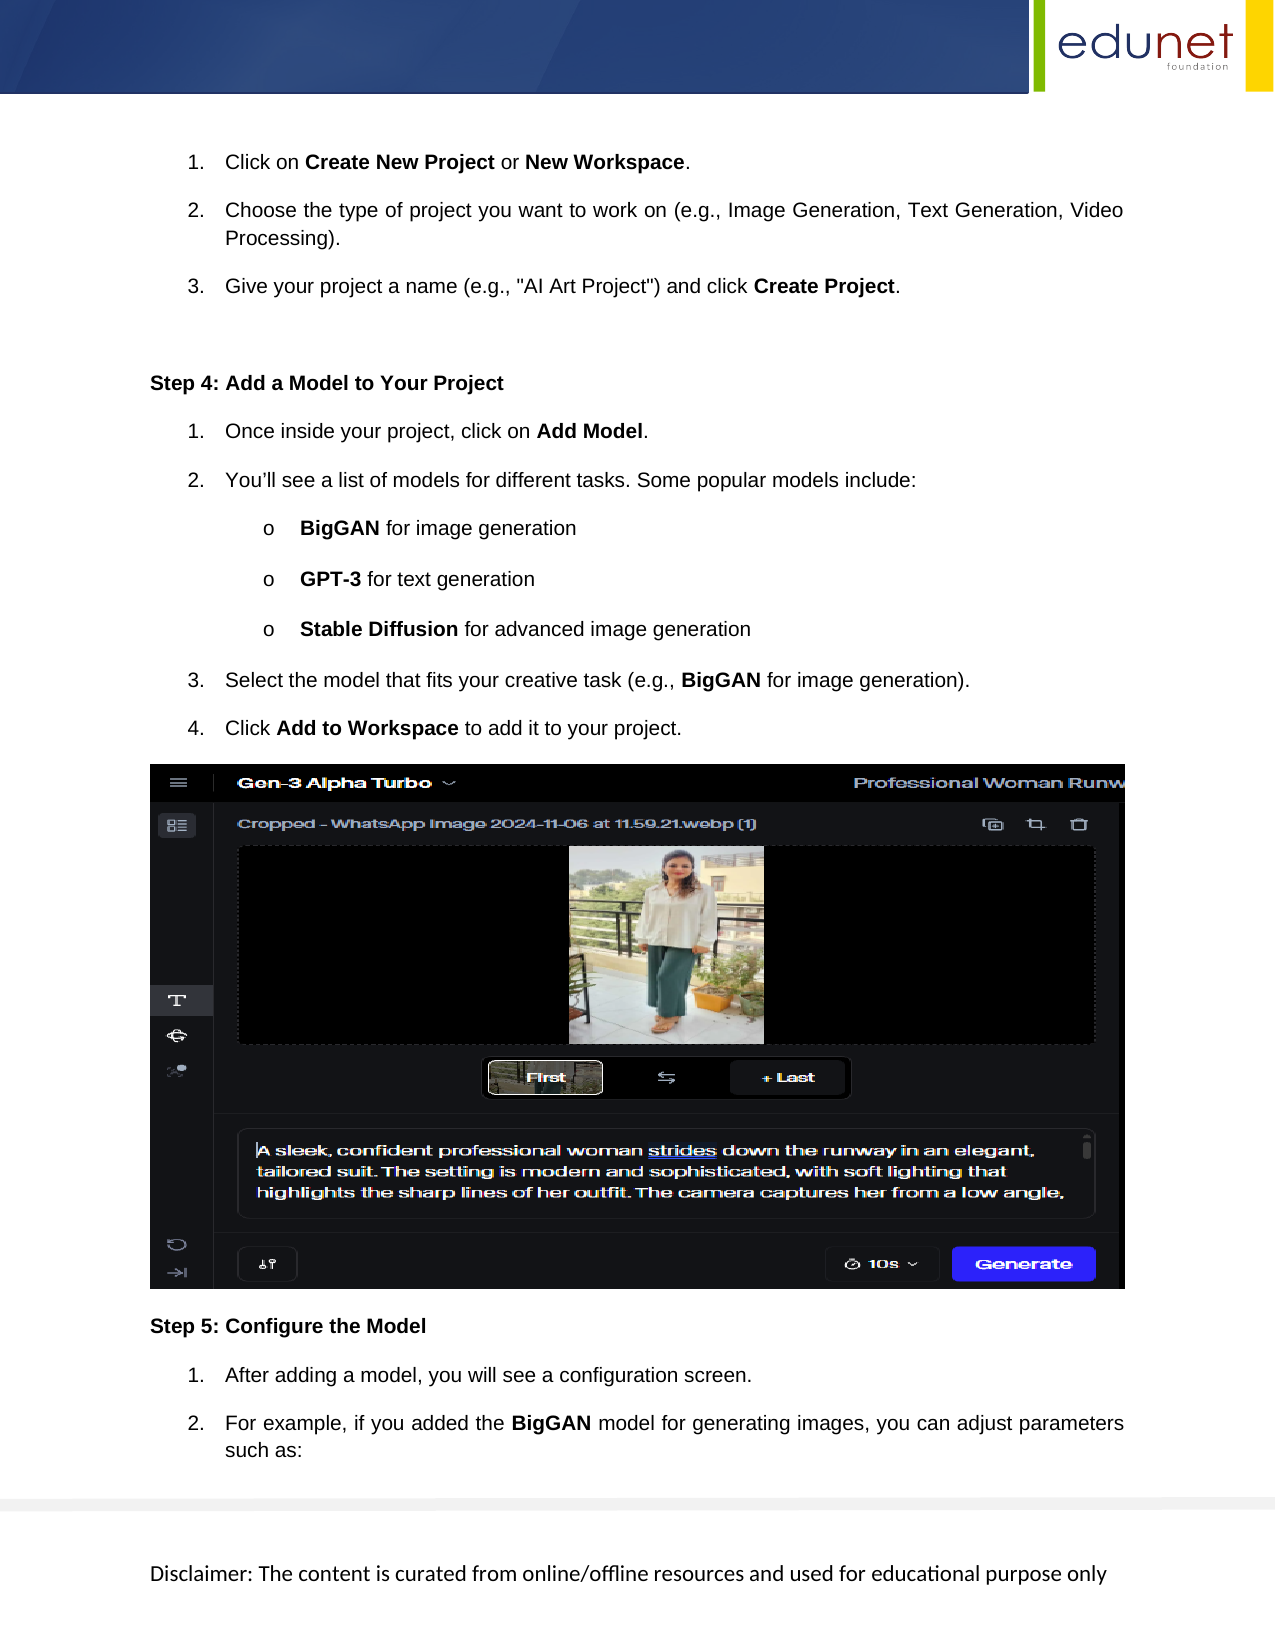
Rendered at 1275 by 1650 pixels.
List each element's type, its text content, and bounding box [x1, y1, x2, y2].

list After adding a model, you will see a configuration screen. [187, 1362, 1125, 1386]
list Choose the type of project you want to work on (e.g., Image Generation, Text Generation, Video Processing). [187, 198, 1125, 250]
text Step 4: Add a Model to Your Project [150, 371, 1125, 395]
list Stable Diffusion for advanced image generation [262, 617, 1125, 643]
list Give your project a name (e.g., "AI Art Project") and click Create Project. [187, 274, 1125, 298]
picture [150, 764, 1125, 1289]
list Once inside your project, click on Add Model. [187, 419, 1125, 443]
list GPT-3 for text generation [262, 566, 1125, 592]
picture [1051, 17, 1241, 76]
list Click on Create New Project or New Workspace. [187, 150, 1125, 174]
list You’ll see a list of models for different tasks. Some popular models include: [187, 467, 1125, 491]
list BigGAN for image generation [262, 516, 1125, 542]
text Step 5: Configure the Model [150, 1314, 1125, 1338]
list Select the model that fits your creative task (e.g., BigGAN for image generation). [187, 667, 1125, 691]
list Click Add to Workspace to add it to your project. [187, 716, 1125, 740]
list For example, if you added the BigGAN model for generating images, you can adjust parameters such as: [187, 1411, 1125, 1462]
